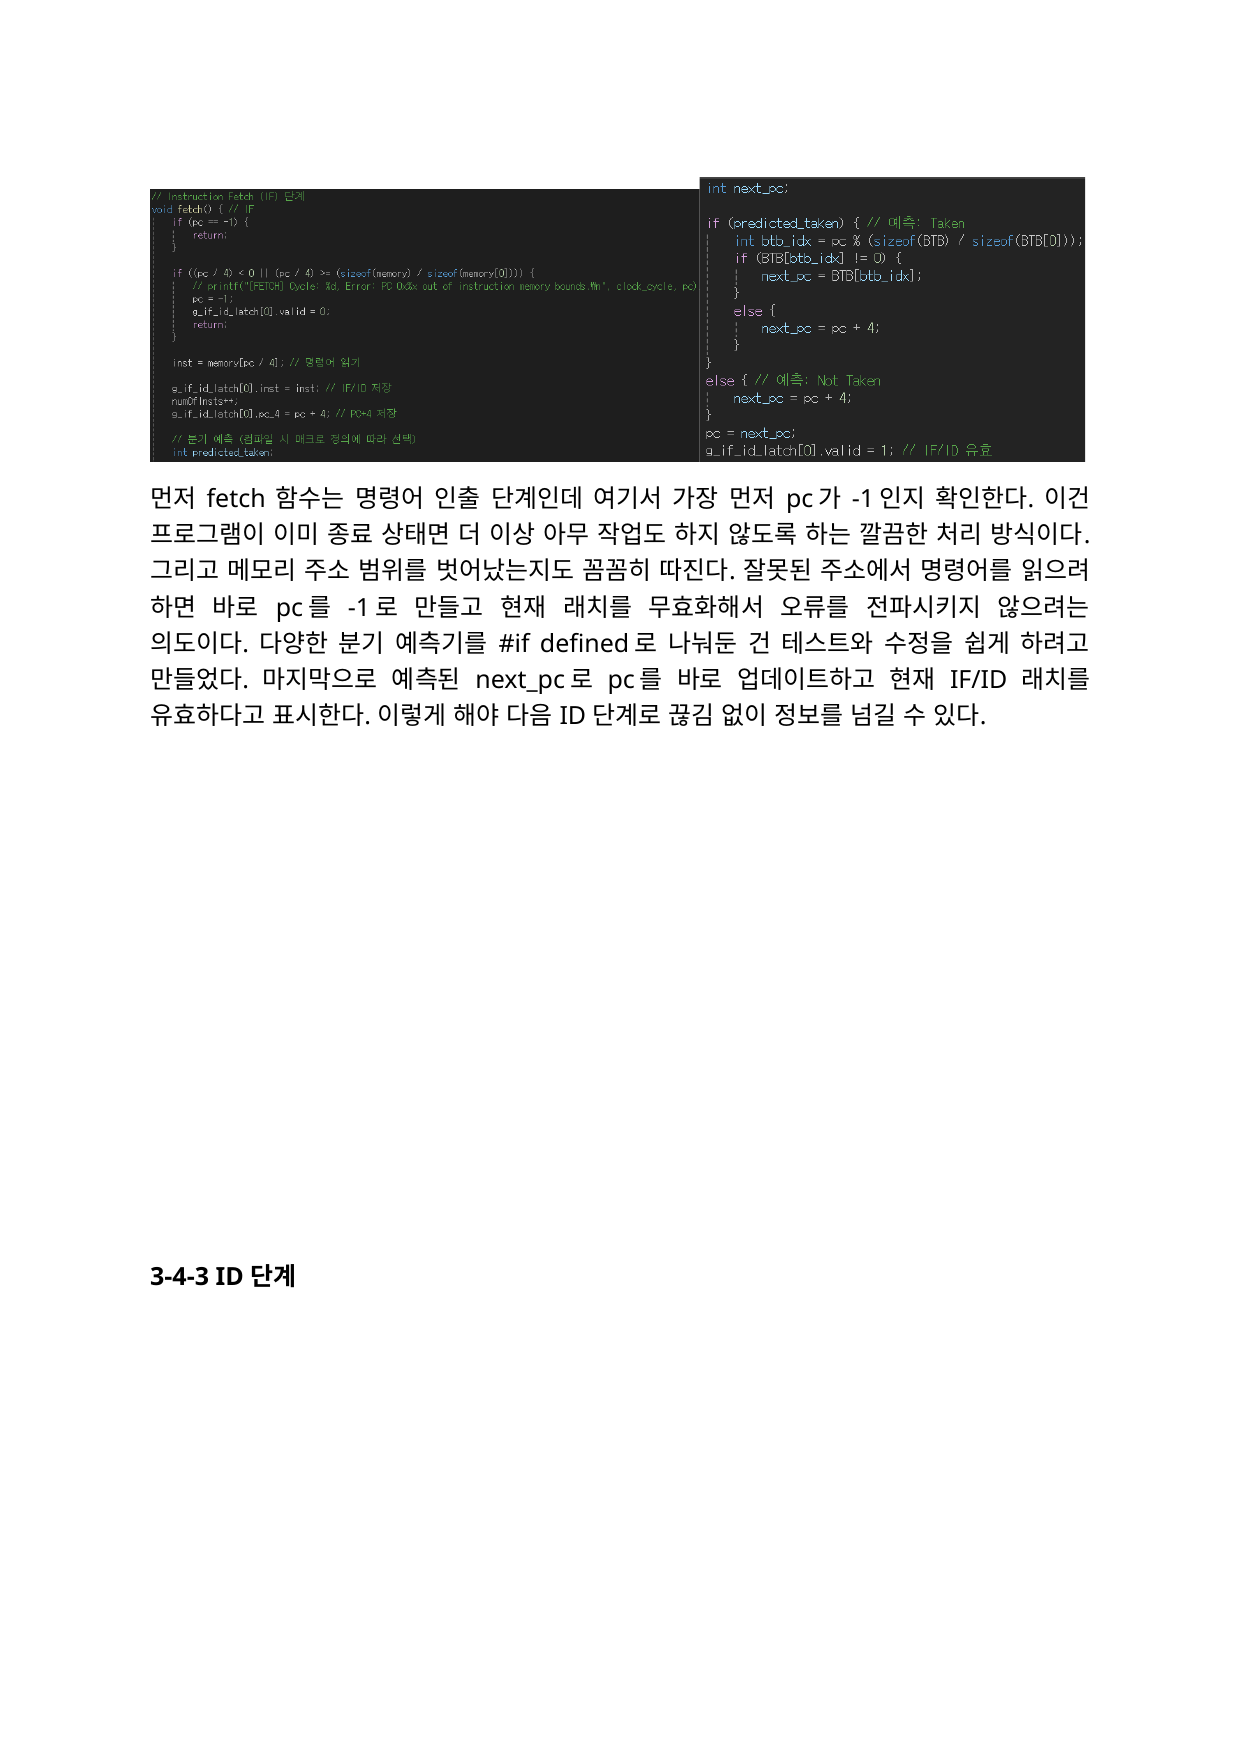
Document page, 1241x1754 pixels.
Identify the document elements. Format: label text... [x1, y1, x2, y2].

picture [150, 177, 1086, 462]
text 3-4-3 ID 단계 [150, 1256, 1090, 1292]
text 먼저 fetch 함수는 명령어 인출 단계인데 여기서 가장 먼저 pc가 -1인지 확인한다. 이건 프로그램이 이미 종료 상태면 더 이상 아무 작업도 하지 않도록 하는 깔끔한 처리 방식이다. 그리고 메모리 주소 범위를 벗어났는지도 꼼꼼히 따진다. 잘못된 주소에서 명령어를 읽으려 하면 바로 pc를 -1로 만들고 현재 래치를 무효화해서 오류를 전파시키지 않으려는 의도이다. 다양한 분기 예측기를 #if defined로 나눠둔 건 테스트와 수정을 쉽게 하려고 만들었다. 마지막으로 예측된 next_pc로 pc를 바로 업데이트하고 현재 IF/ID 래치를 유효하다고 표시한다. 이렇게 해야 다음 ID 단계로 끊김 없이 정보를 넘길 수 있다. [150, 478, 1090, 732]
